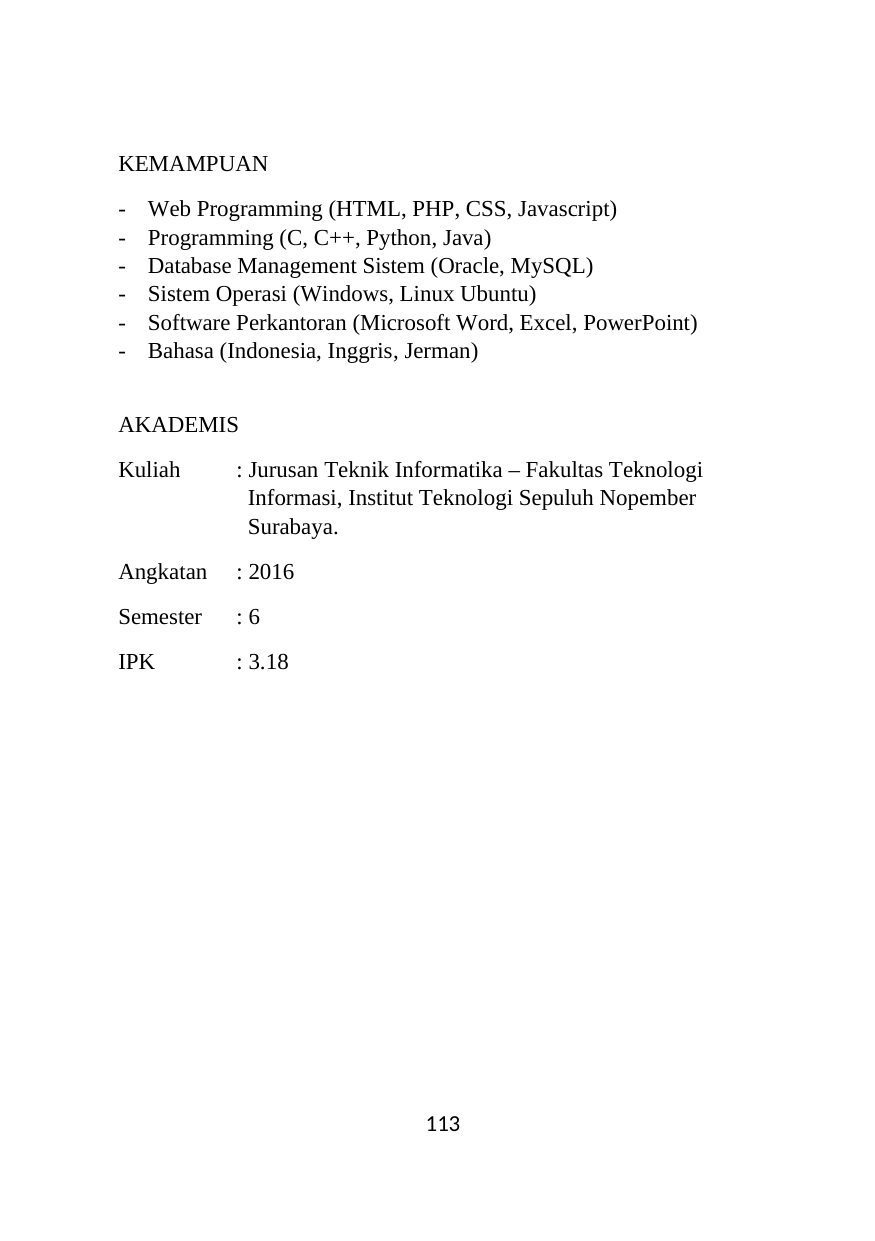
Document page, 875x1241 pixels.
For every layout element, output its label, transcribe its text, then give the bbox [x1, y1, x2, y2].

list Bahasa (Indonesia, Inggris, Jerman) [118, 337, 767, 364]
list Sistem Operasi (Windows, Linux Ubuntu) [118, 280, 767, 307]
text IPK : 3.18 [118, 648, 767, 674]
list Database Management Sistem (Oracle, MySQL) [118, 252, 767, 278]
list Software Perkantoran (Microsoft Word, Excel, PowerPoint) [118, 309, 767, 335]
text Semester : 6 [118, 603, 767, 629]
text KEMAMPUAN [118, 150, 767, 176]
list Web Programming (HTML, PHP, CSS, Javascript) [118, 195, 767, 221]
text Angkatan : 2016 [118, 558, 767, 584]
list Programming (C, C++, Python, Java) [118, 223, 767, 250]
text AKADEMIS [118, 411, 767, 437]
text Kuliah : Jurusan Teknik Informatika – Fakultas Teknologi Informasi, Institut Teknologi Sepuluh Nopember Surabaya. [118, 456, 767, 539]
